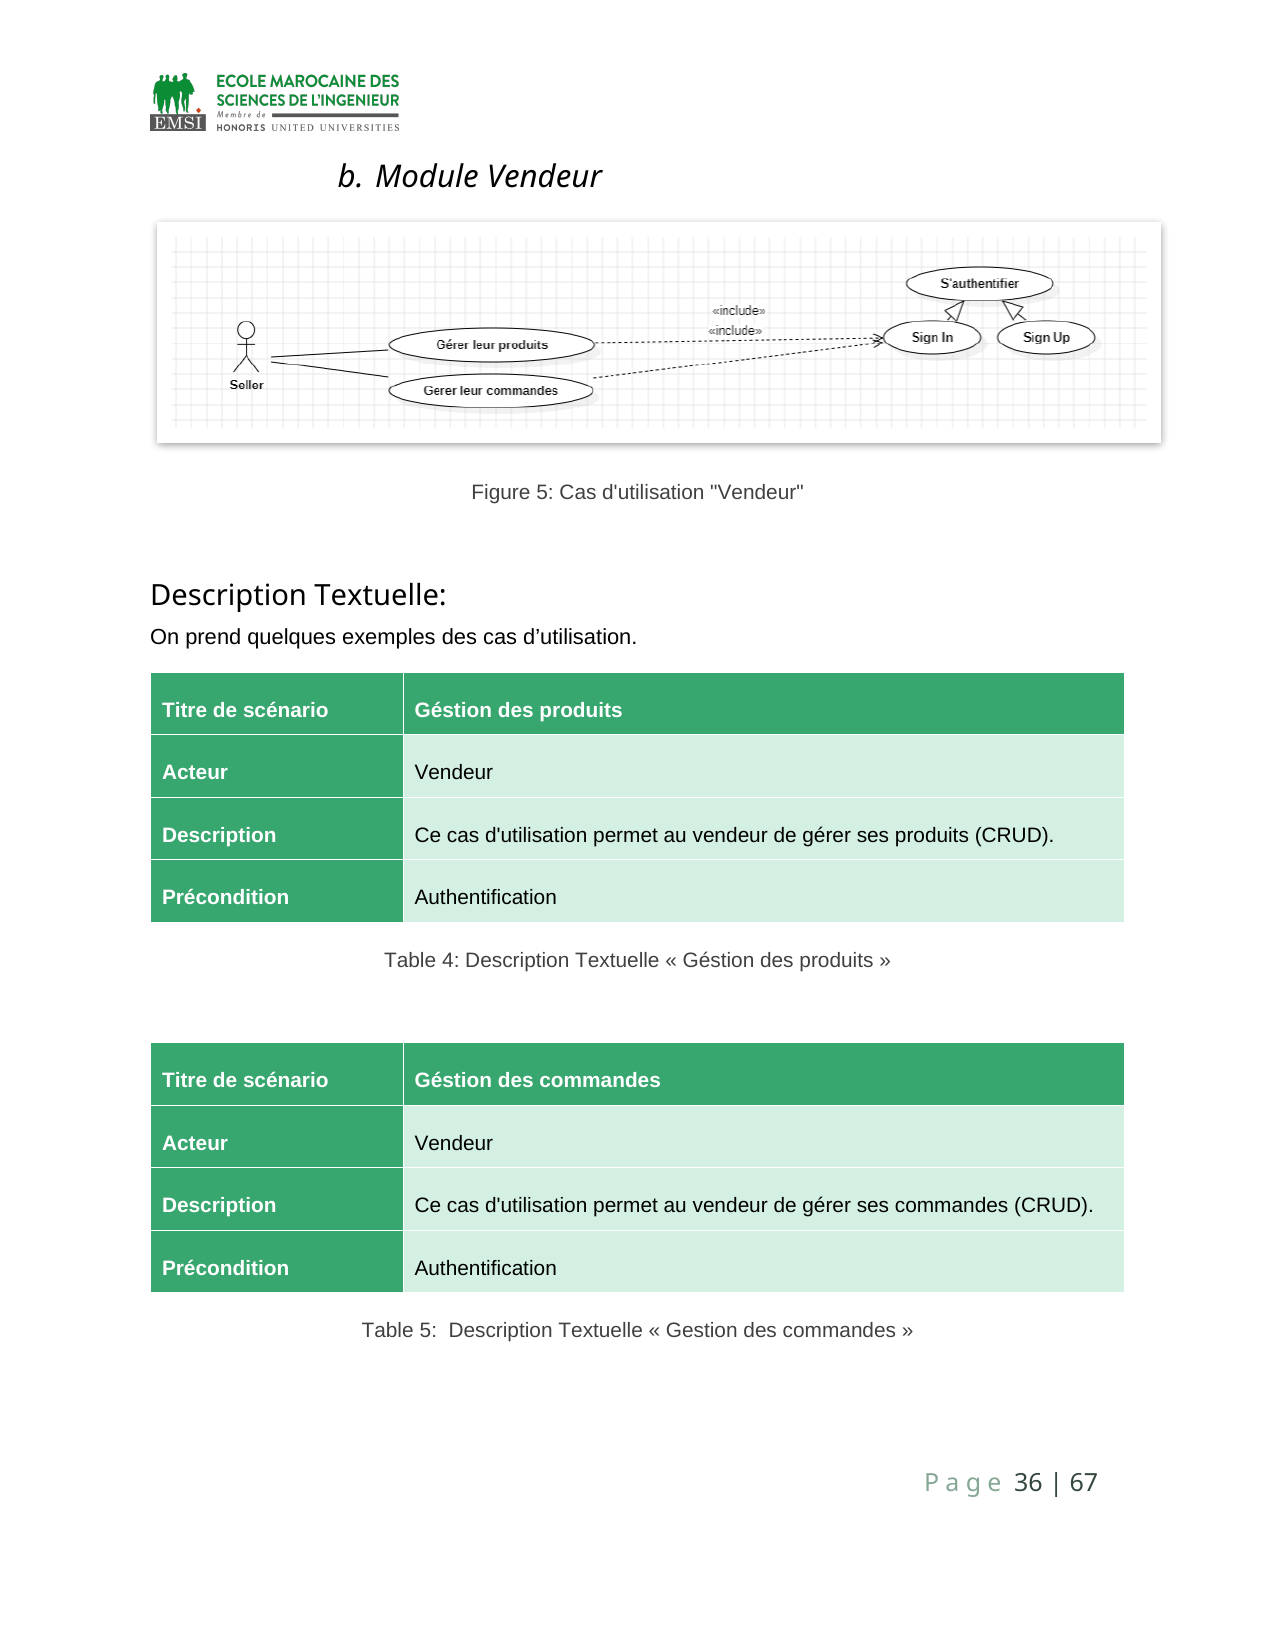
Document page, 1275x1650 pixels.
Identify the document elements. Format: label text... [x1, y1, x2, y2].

table_cell Ce cas d'utilisation permet au vendeur de gérer ses produits (CRUD). [404, 798, 1124, 859]
table_header Géstion des produits [404, 673, 1124, 734]
picture [172, 237, 1147, 428]
list On prend quelques exemples des cas d’utilisation. [150, 623, 1125, 649]
table_cell Acteur [151, 1106, 403, 1167]
text Table 4: Description Textuelle « Géstion des produits » [150, 948, 1125, 972]
table_cell Précondition [151, 1231, 403, 1292]
text Figure 5: Cas d'utilisation "Vendeur" [150, 479, 1125, 503]
table_cell Vendeur [404, 1106, 1124, 1167]
table_cell Authentification [404, 860, 1124, 922]
subtitle Description Textuelle: [150, 574, 1125, 614]
table_cell Description [151, 1168, 403, 1230]
table_header Géstion des commandes [404, 1043, 1124, 1105]
table_header Titre de scénario [151, 673, 403, 734]
text Table 5: Description Textuelle « Gestion des commandes » [150, 1318, 1125, 1342]
table_cell Précondition [151, 860, 403, 922]
picture [150, 73, 399, 131]
table_cell Authentification [404, 1231, 1124, 1292]
table_cell Description [151, 798, 403, 859]
table_header Titre de scénario [151, 1043, 403, 1105]
table_cell Acteur [151, 735, 403, 797]
subtitle Module Vendeur [337, 154, 1125, 197]
table_cell Ce cas d'utilisation permet au vendeur de gérer ses commandes (CRUD). [404, 1168, 1124, 1230]
table_cell Vendeur [404, 735, 1124, 797]
